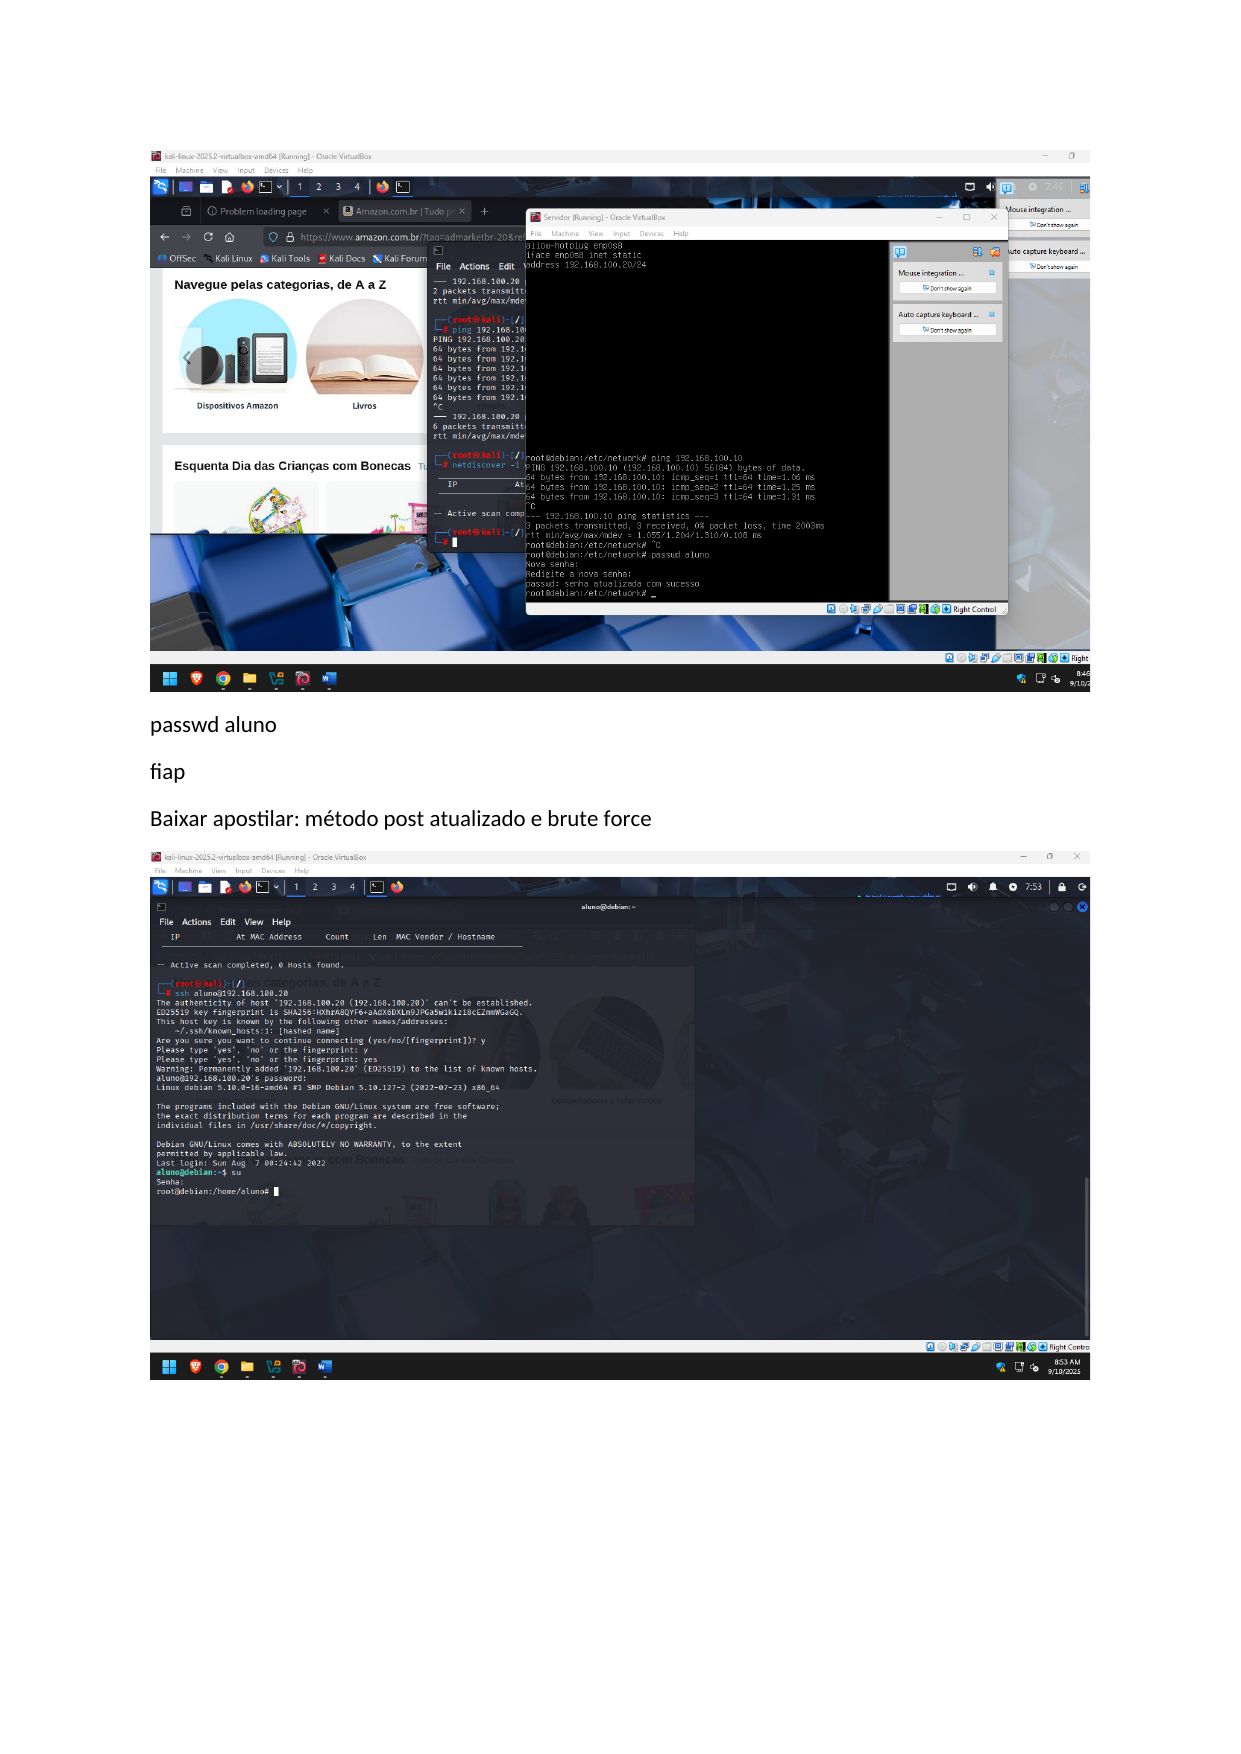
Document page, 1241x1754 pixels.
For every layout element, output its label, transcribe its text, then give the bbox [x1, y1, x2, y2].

text fiap [150, 757, 1090, 785]
picture [150, 150, 1091, 692]
text Baixar apostilar: método post atualizado e brute force [150, 804, 1090, 832]
text passwd aluno [150, 710, 1090, 738]
picture [150, 851, 1091, 1380]
